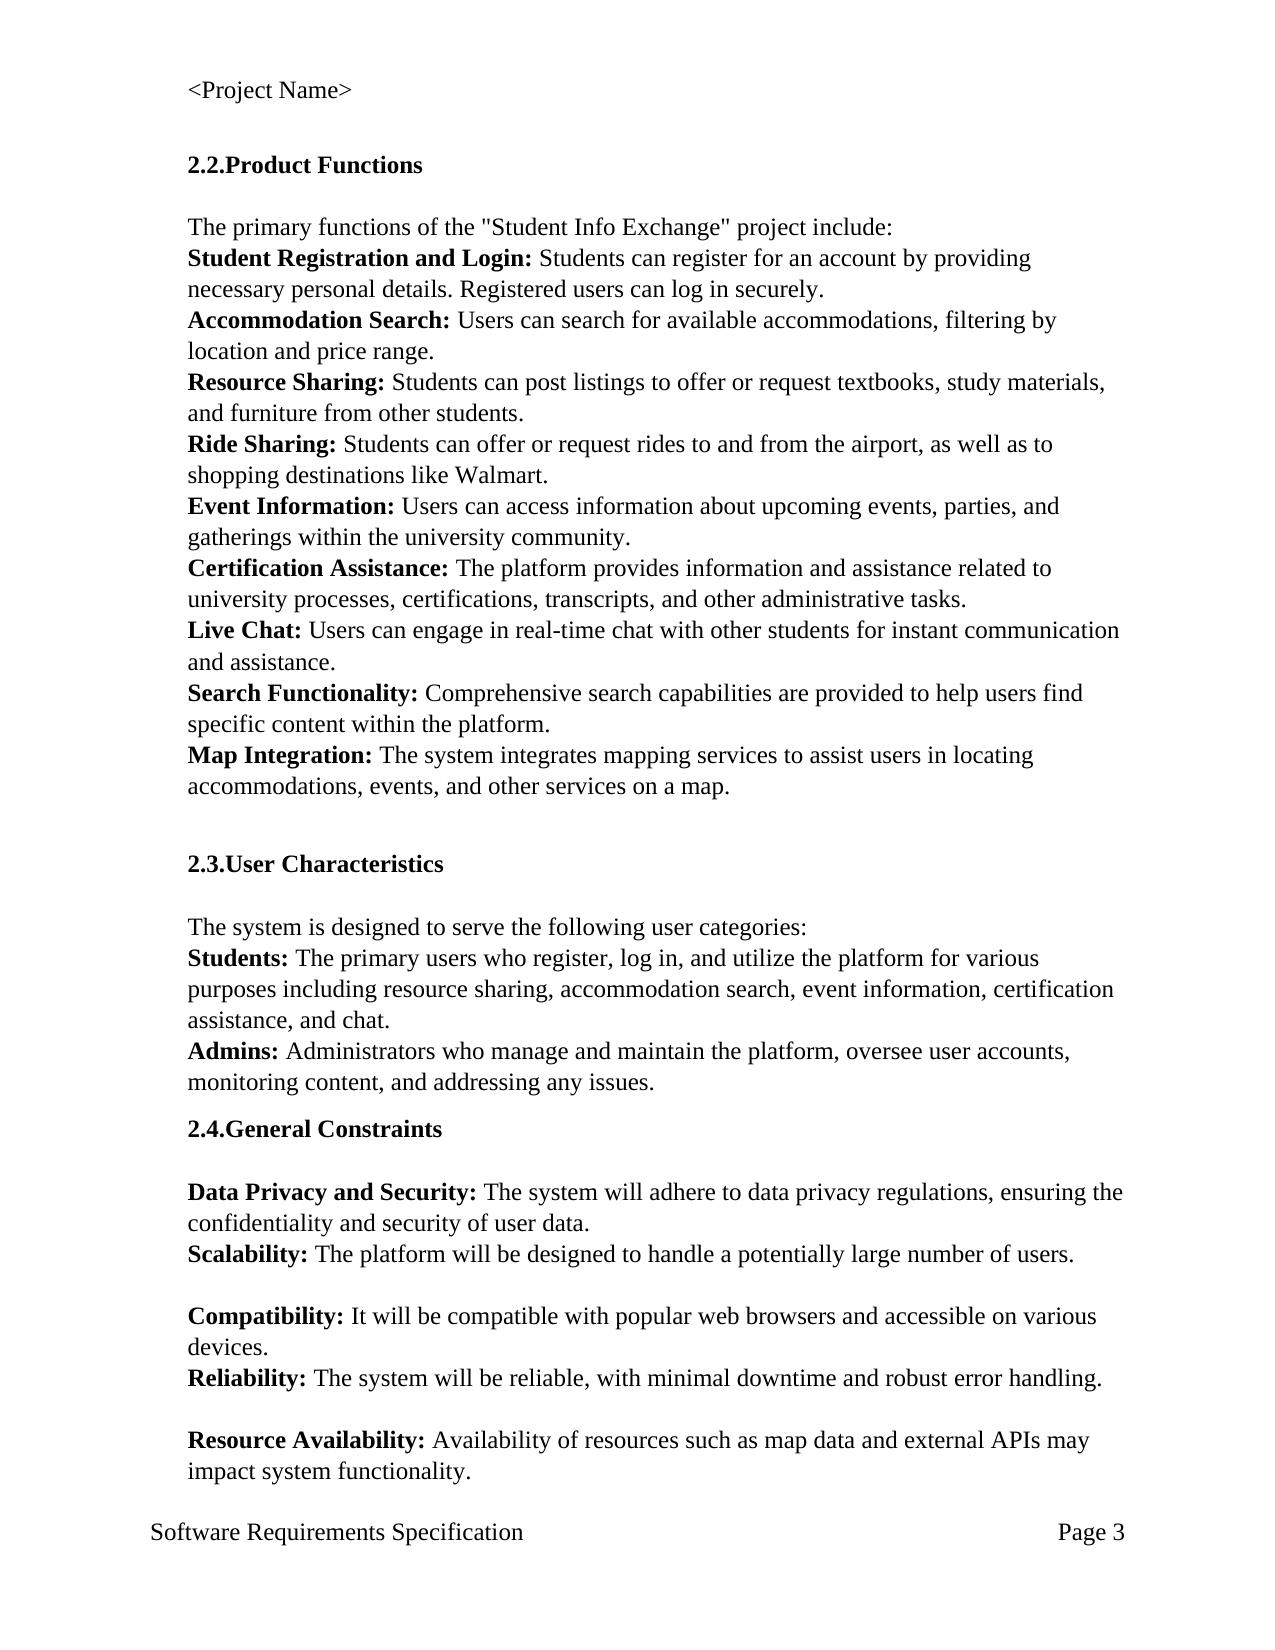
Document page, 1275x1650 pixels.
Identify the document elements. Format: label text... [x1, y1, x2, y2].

text 2.2.Product Functions The primary functions of the "Student Info Exchange" project include: Student Registration and Login: Students can register for an account by providing necessary personal details. Registered users can log in securely. Accommodation Search: Users can search for available accommodations, filtering by location and price range. Resource Sharing: Students can post listings to offer or request textbooks, study materials, and furniture from other students. Ride Sharing: Students can offer or request rides to and from the airport, as well as to shopping destinations like Walmart. Event Information: Users can access information about upcoming events, parties, and gatherings within the university community. Certification Assistance: The platform provides information and assistance related to university processes, certifications, transcripts, and other administrative tasks. Live Chat: Users can engage in real-time chat with other students for instant communication and assistance. Search Functionality: Comprehensive search capabilities are provided to help users find specific content within the platform. Map Integration: The system integrates mapping services to assist users in locating accommodations, events, and other services on a map. [187, 150, 1125, 831]
text 2.3.User Characteristics The system is designed to serve the following user categories: Students: The primary users who register, log in, and utilize the platform for various purposes including resource sharing, accommodation search, event information, certification assistance, and chat. Admins: Administrators who manage and maintain the platform, oversee user accounts, monitoring content, and addressing any issues. [187, 849, 1125, 1096]
text 2.4.General Constraints Data Privacy and Security: The system will adhere to data privacy regulations, ensuring the confidentiality and security of user data. Scalability: The platform will be designed to handle a potentially large number of users. Compatibility: It will be compatible with popular web browsers and accessible on various devices. Reliability: The system will be reliable, with minimal downtime and robust error handling. Resource Availability: Availability of resources such as map data and external APIs may impact system functionality. [187, 1114, 1125, 1485]
